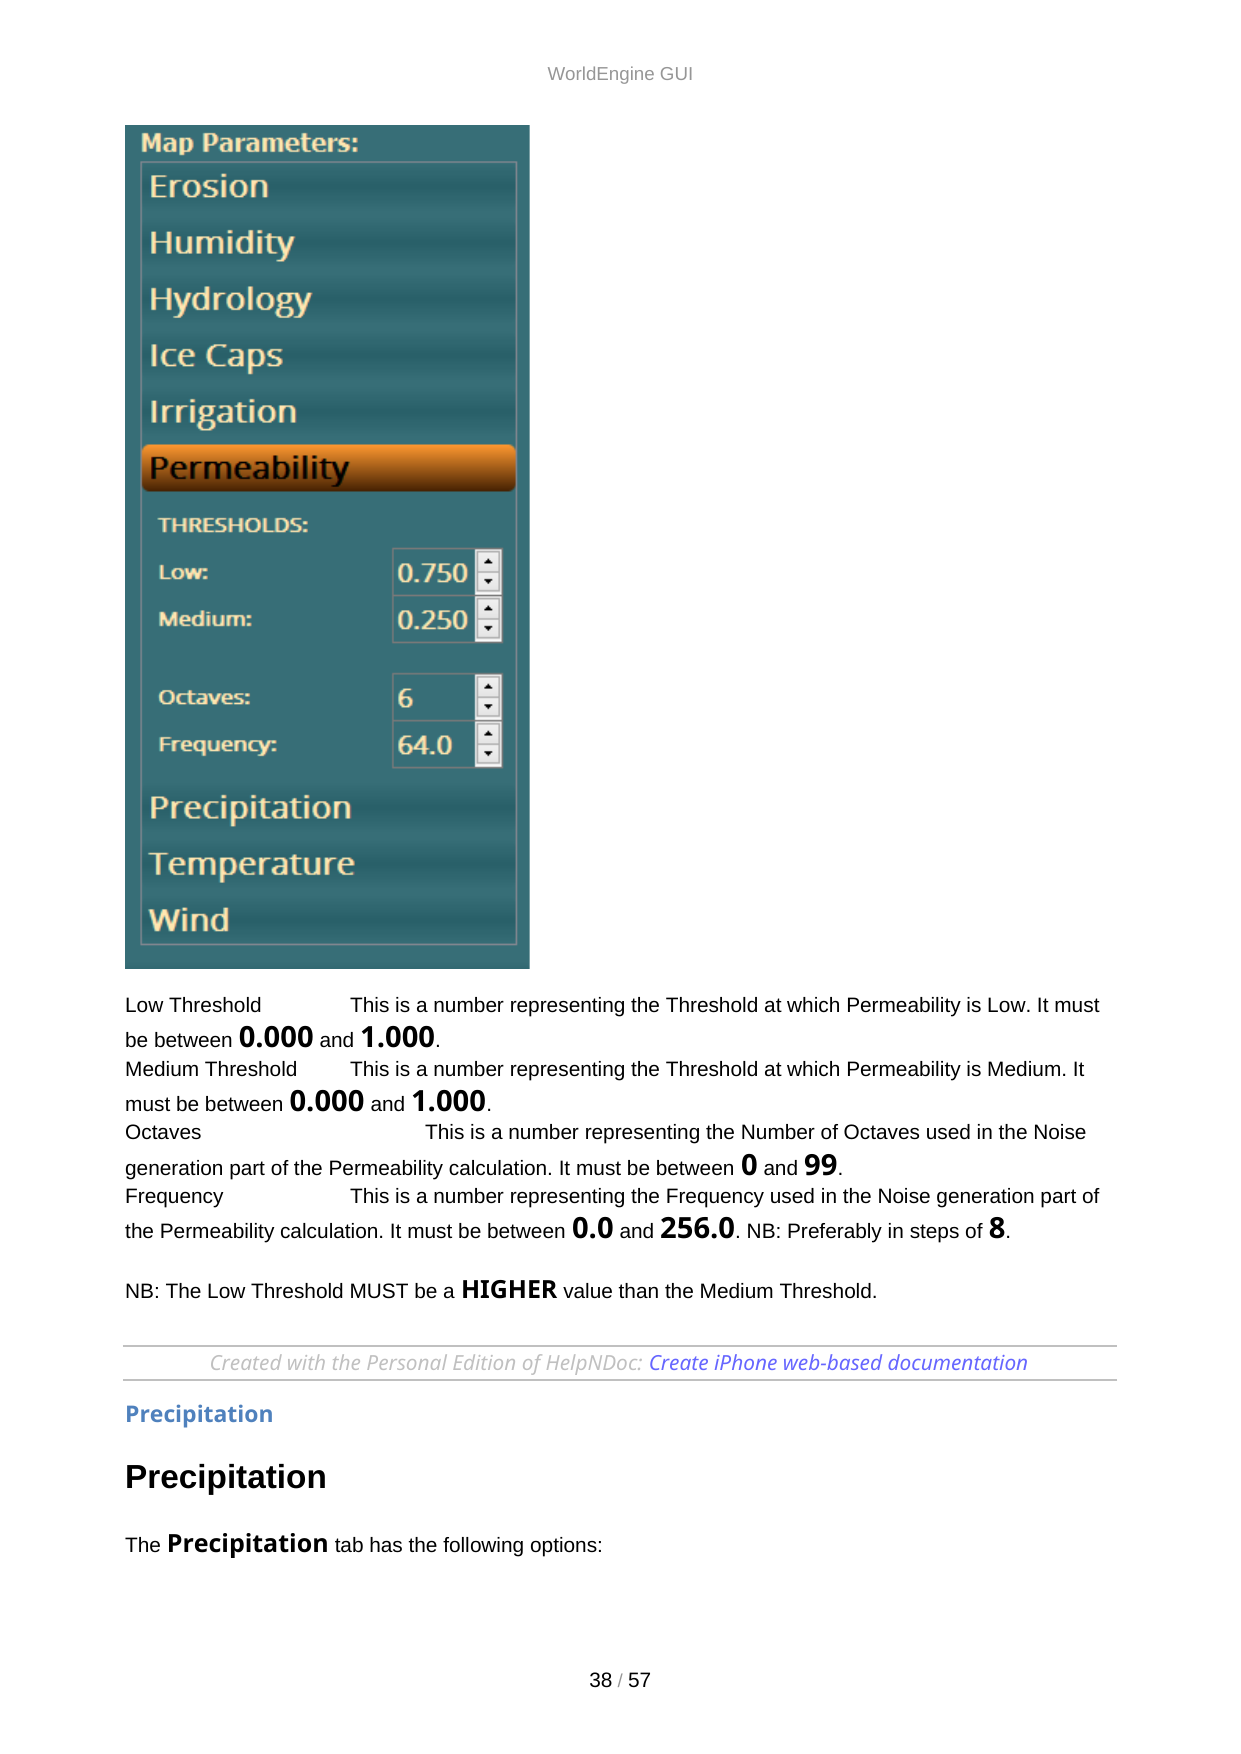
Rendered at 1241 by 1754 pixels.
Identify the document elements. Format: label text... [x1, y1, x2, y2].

text Precipitation [123, 1396, 1117, 1432]
text Low Threshold This is a number representing the Threshold at which Permeability is Low. It must be between 0.000 and 1.000. [125, 993, 1115, 1056]
text NB: The Low Threshold MUST be a HIGHER value than the Medium Threshold. [125, 1271, 1115, 1305]
text The Precipitation tab has the following options: [125, 1525, 1115, 1559]
text Frequency This is a number representing the Frequency used in the Noise generation part of the Permeability calculation. It must be between 0.0 and 256.0. NB: Preferably in steps of 8. [125, 1184, 1115, 1247]
text Medium Threshold This is a number representing the Threshold at which Permeability is Medium. It must be between 0.000 and 1.000. [125, 1056, 1115, 1120]
picture [125, 125, 530, 969]
text Created with the Personal Edition of HelpNDoc: Create iPhone web-based documentation [123, 1347, 1117, 1379]
text Octaves This is a number representing the Number of Octaves used in the Noise generation part of the Permeability calculation. It must be between 0 and 99. [125, 1120, 1115, 1184]
subtitle Precipitation [125, 1457, 1115, 1495]
